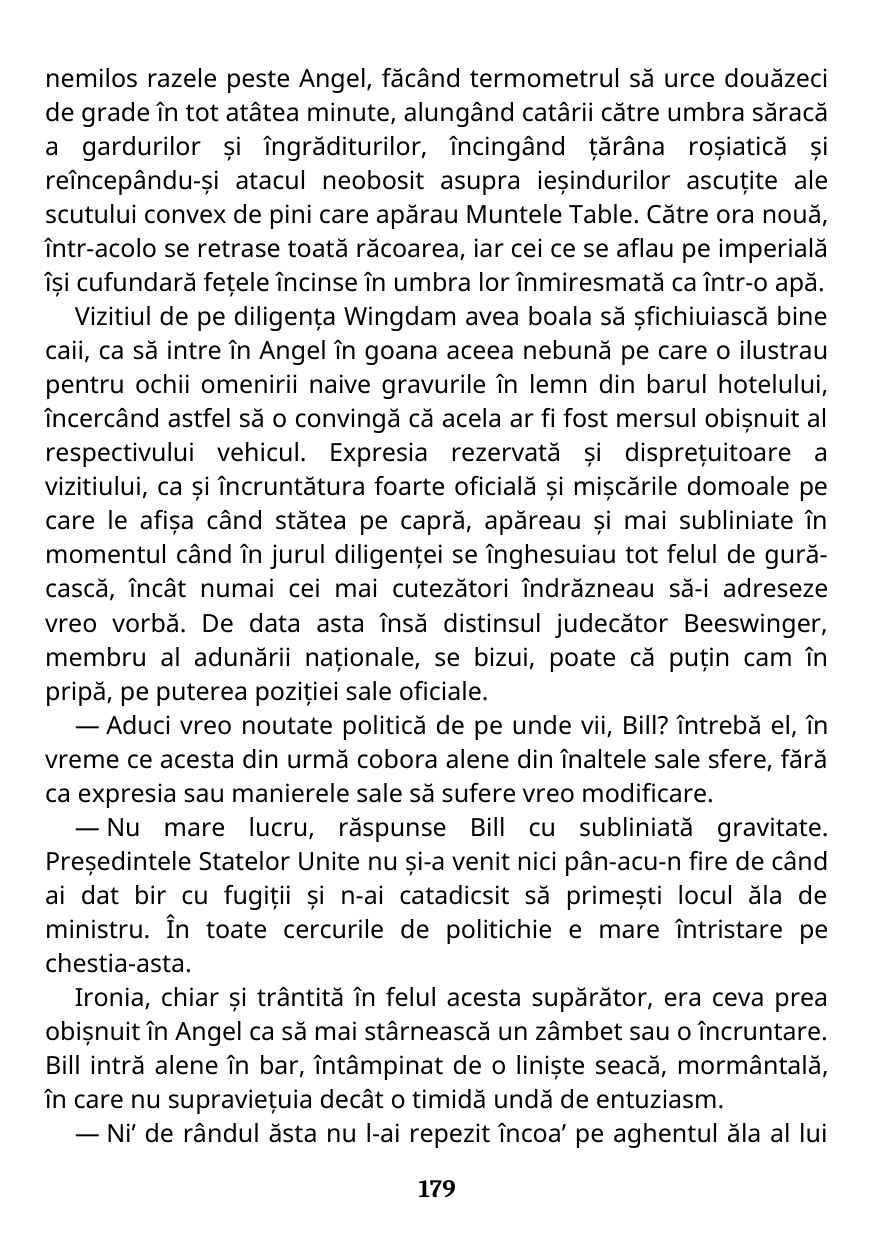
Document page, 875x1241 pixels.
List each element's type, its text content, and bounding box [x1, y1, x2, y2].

text — Aduci vreo noutate politică de pe unde vii, Bill? întrebă el, în vreme ce acesta din urmă cobora alene din înaltele sale sfere, fără ca expresia sau manierele sale să sufere vreo modificare. [45, 707, 829, 809]
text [45, 1116, 829, 1150]
text — Nu mare lucru, răspunse Bill cu subliniată gravitate. Preşedintele Statelor Unite nu şi-a venit nici pân-acu-n fire de când ai dat bir cu fugiţii şi n-ai catadicsit să primeşti locul ăla de ministru. În toate cercurile de politichie e mare întristare pe chestia-asta. [45, 809, 829, 980]
text Vizitiul de pe diligenţa Wingdam avea boala să şfichiuiască bine caii, ca să intre în Angel în goana aceea nebună pe care o ilustrau pentru ochii omenirii naive gravurile în lemn din barul hotelului, încercând astfel să o convingă că acela ar fi fost mersul obişnuit al respectivului vehicul. Expresia rezervată şi dispreţuitoare a vizitiului, ca şi încruntătura foarte oficială şi mişcările domoale pe care le afişa când stătea pe capră, apăreau şi mai subliniate în momentul când în jurul diligenţei se înghesuiau tot felul de gură-cască, încât numai cei mai cutezători îndrăzneau să-i adreseze vreo vorbă. De data asta însă distinsul judecător Beeswinger, membru al adunării naţionale, se bizui, poate că puţin cam în pripă, pe puterea poziţiei sale oficiale. [45, 299, 829, 707]
text Ironia, chiar şi trântită în felul acesta supărător, era ceva prea obişnuit în Angel ca să mai stârnească un zâmbet sau o încruntare. Bill intră alene în bar, întâmpinat de o linişte seacă, mormântală, în care nu supravieţuia decât o timidă undă de entuziasm. [45, 980, 829, 1116]
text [45, 60, 829, 299]
